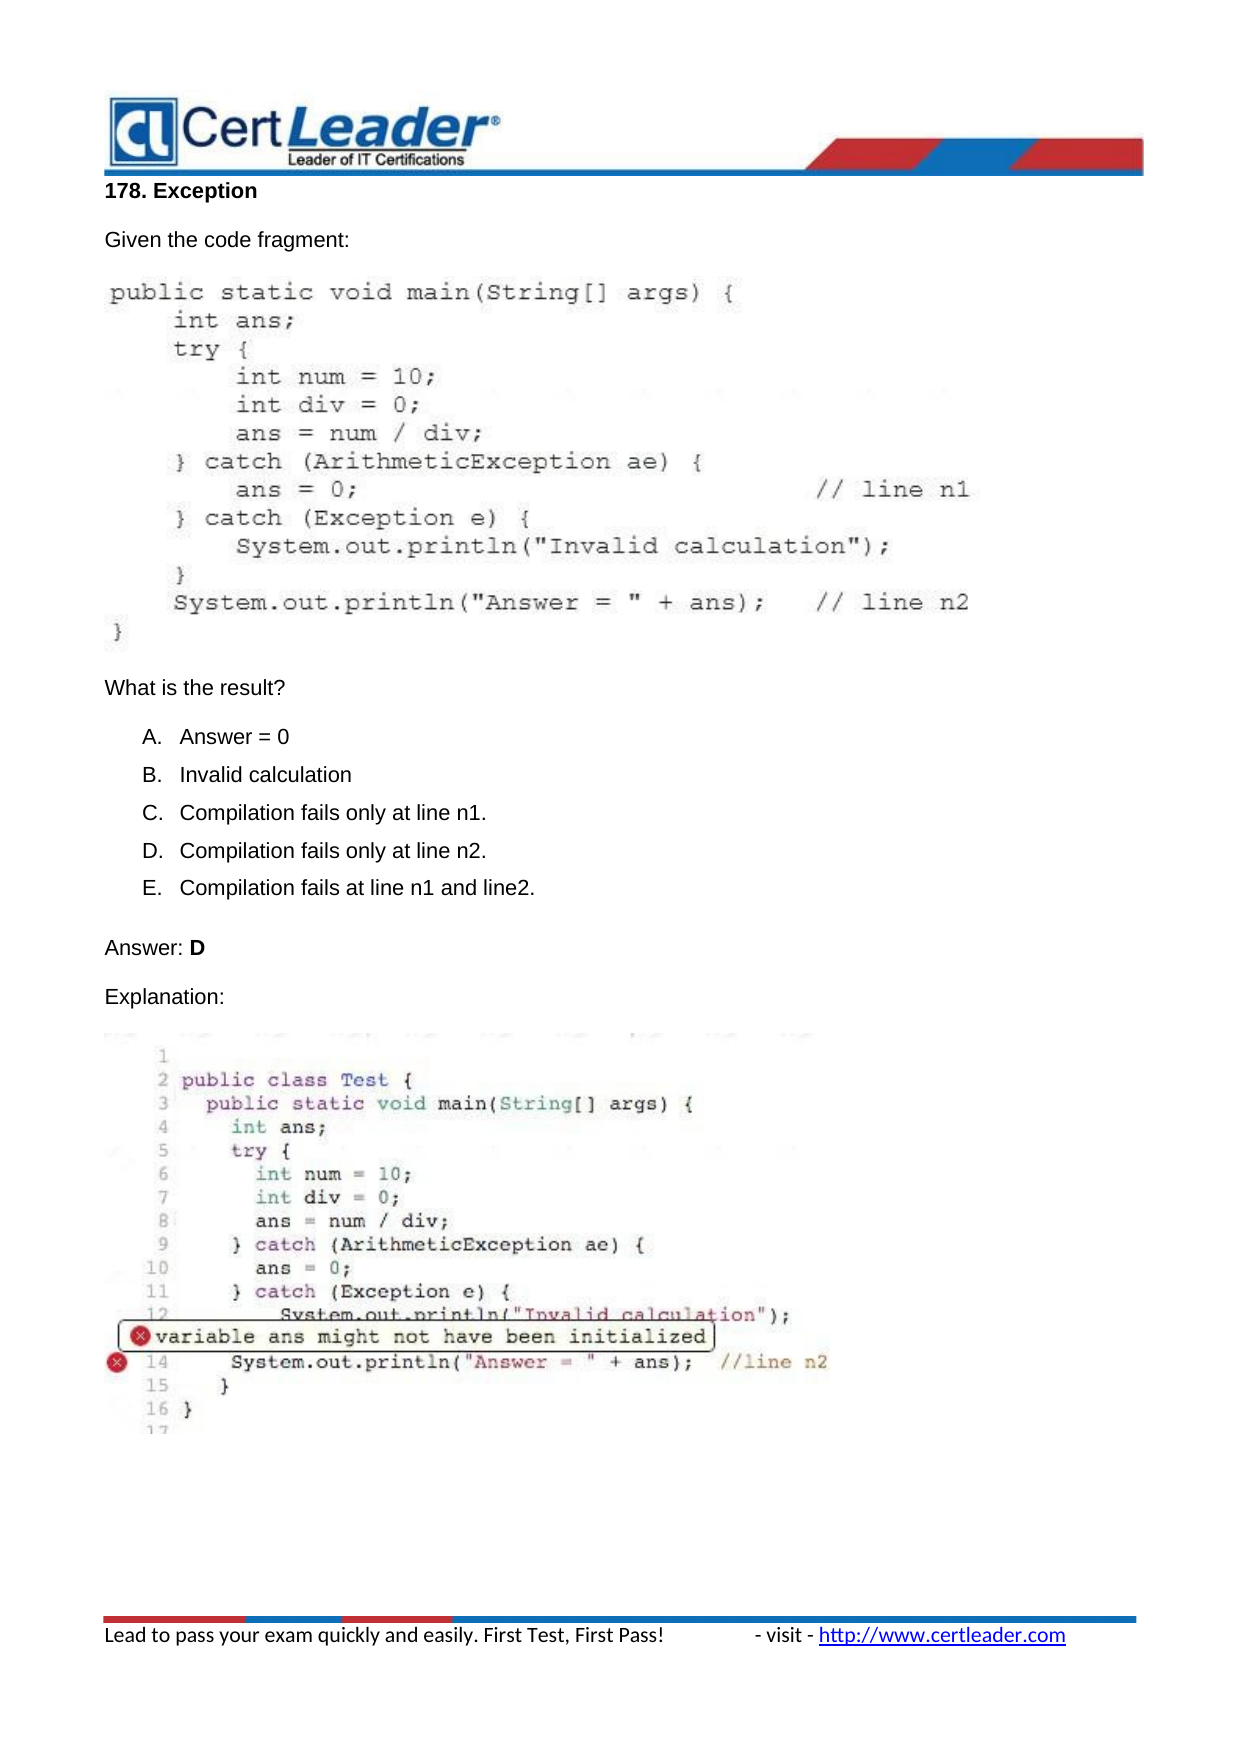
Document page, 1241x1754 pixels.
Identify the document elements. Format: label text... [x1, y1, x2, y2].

list Compilation fails only at line n1. [142, 800, 1136, 825]
list Answer = 0 [142, 724, 1136, 749]
list Compilation fails at line n1 and line2. [142, 875, 1136, 901]
text Given the code fragment: [104, 227, 1136, 252]
picture [104, 1033, 839, 1434]
picture [103, 1616, 1137, 1623]
text Answer: D [104, 935, 1136, 960]
list Compilation fails only at line n2. [142, 837, 1136, 863]
text Explanation: [104, 984, 1136, 1009]
subtitle 178. Exception [104, 178, 1136, 203]
picture [104, 90, 1144, 176]
text What is the result? [104, 675, 1136, 700]
list Invalid calculation [142, 762, 1136, 787]
picture [104, 276, 982, 652]
